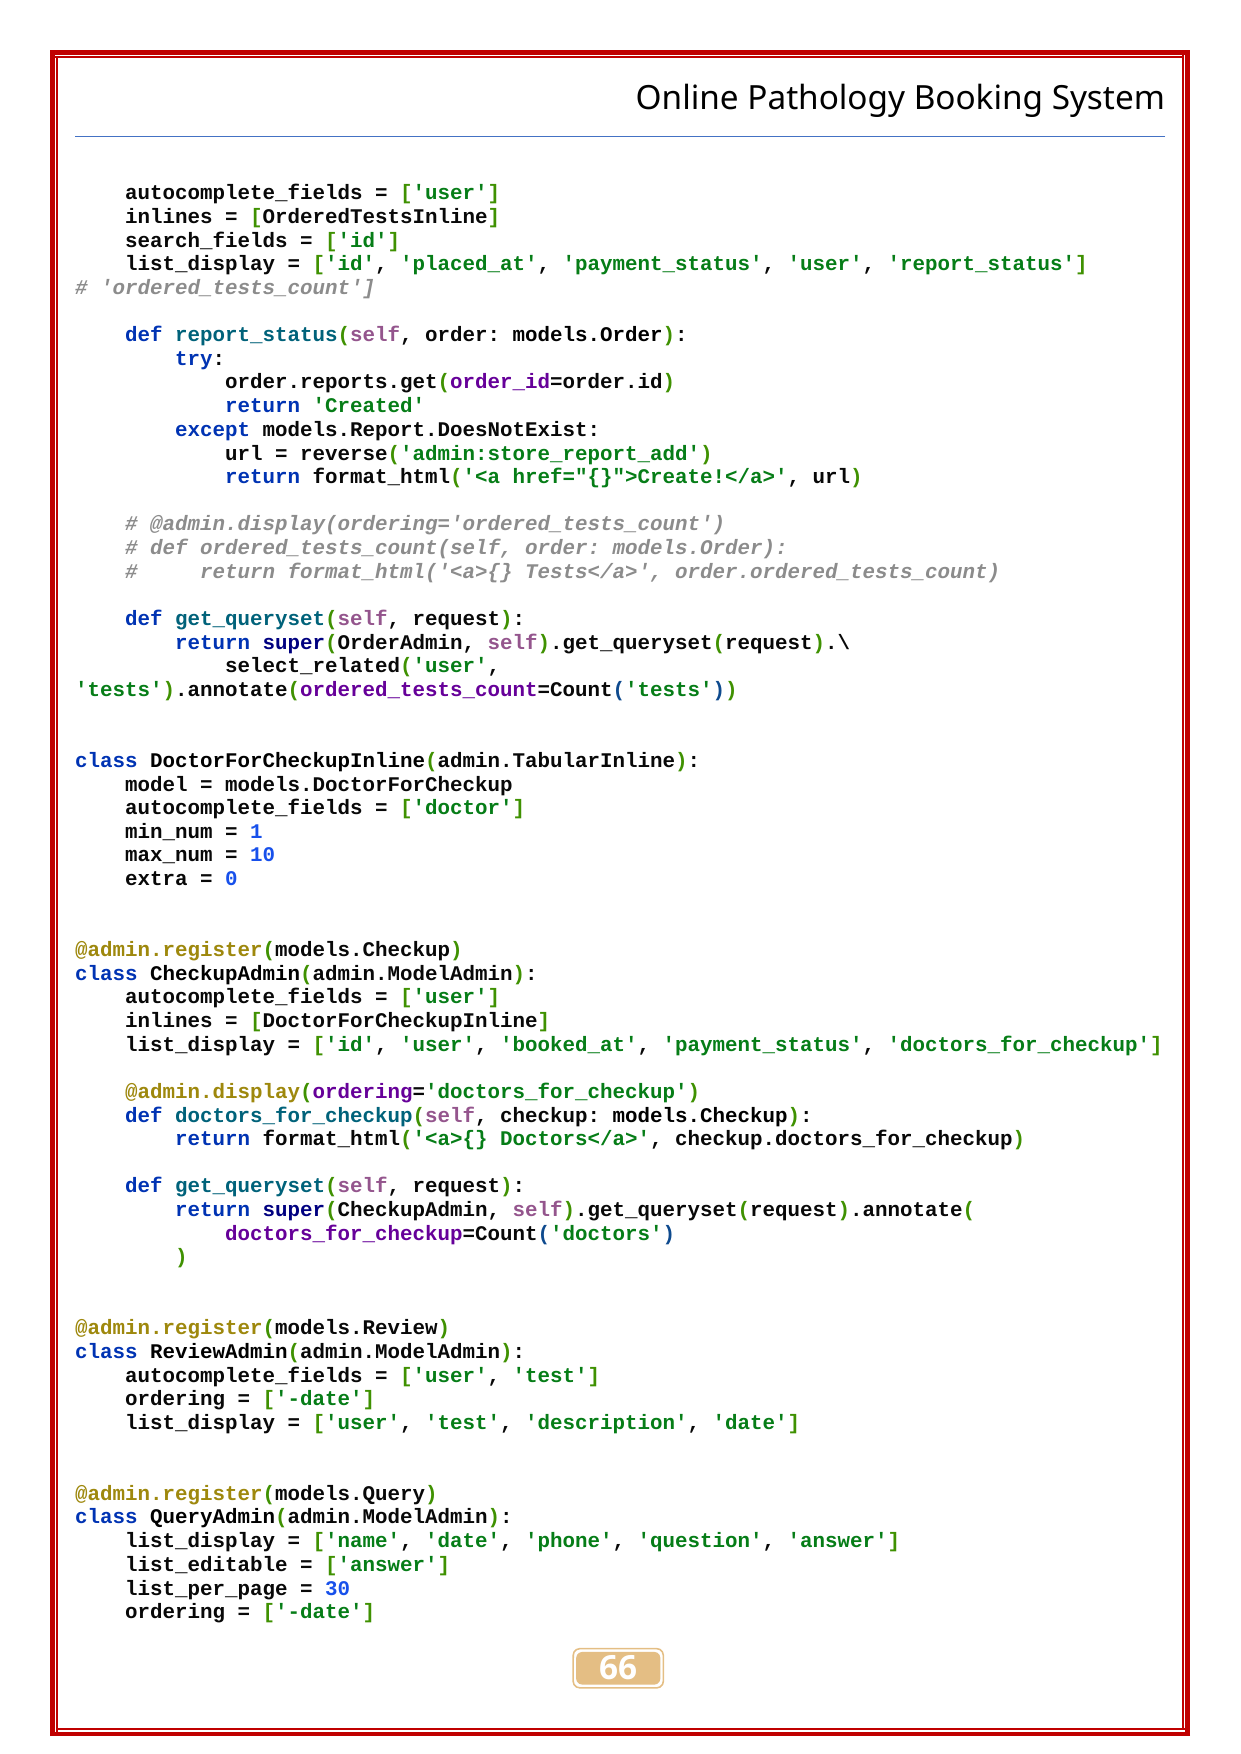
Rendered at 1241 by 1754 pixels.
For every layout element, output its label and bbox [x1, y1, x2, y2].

text [75, 182, 1165, 1625]
